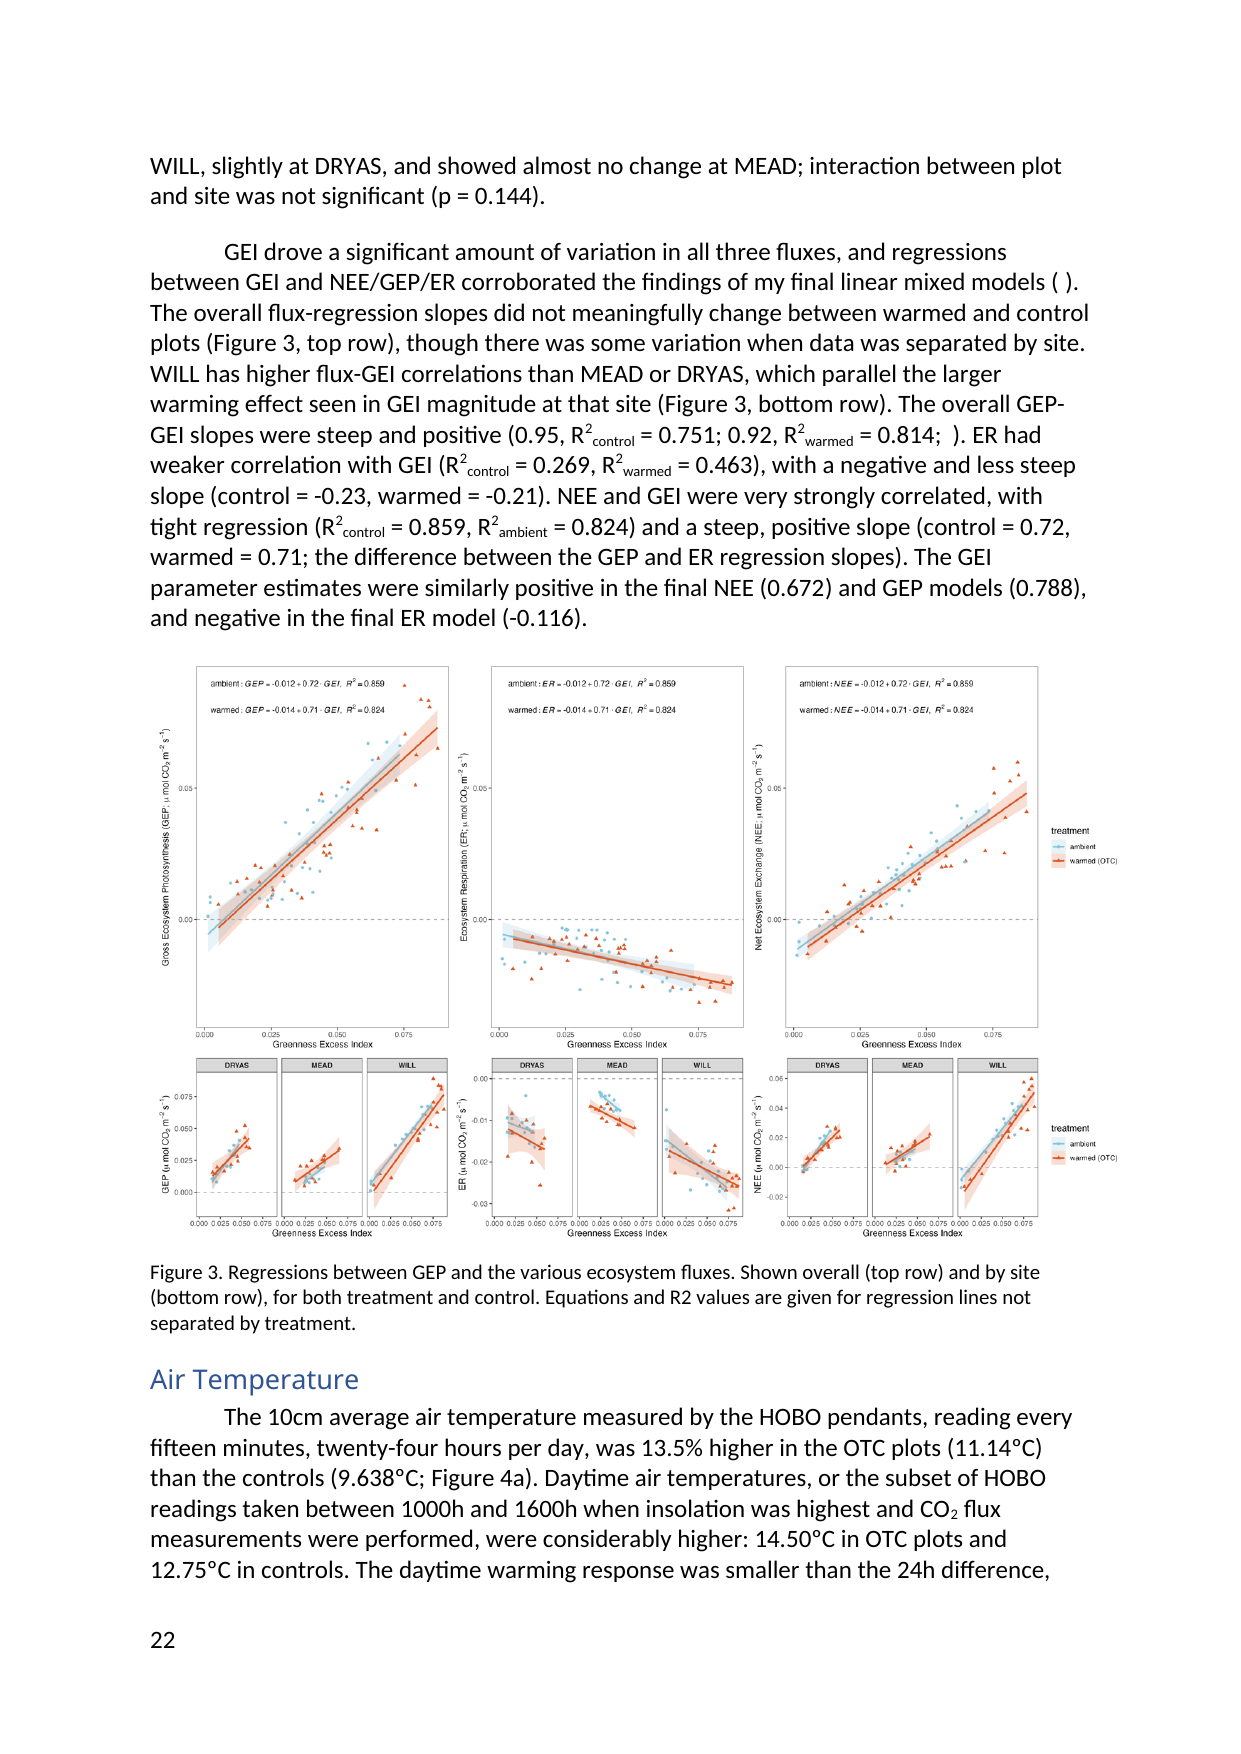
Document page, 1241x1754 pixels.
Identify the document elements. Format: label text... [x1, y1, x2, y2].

picture [150, 657, 1131, 1247]
text Figure 3. Regressions between GEP and the various ecosystem fluxes. Shown overall (top row) and by site (bottom row), for both treatment and control. Equations and R2 values are given for regression lines not separated by treatment. [150, 1259, 1090, 1335]
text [150, 1401, 1090, 1584]
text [150, 150, 1090, 211]
text GEI drove a significant amount of variation in all three fluxes, and regressions between GEI and NEE/GEP/ER corroborated the findings of my final linear mixed models (Figure 3). The overall flux-regression slopes did not meaningfully change between warmed and control plots (Figure 3, top row), though there was some variation when data was separated by site. WILL has higher flux-GEI correlations than MEAD or DRYAS, which parallel the larger warming effect seen in GEI magnitude at that site (Figure 3, bottom row). The overall GEP-GEI slopes were steep and positive (0.95, R2control = 0.751; 0.92, R2warmed = 0.814; Figure 3). ER had weaker correlation with GEI (R2control = 0.269, R2warmed = 0.463), with a negative and less steep slope (control = -0.23, warmed = -0.21). NEE and GEI were very strongly correlated, with tight regression (R2control = 0.859, R2ambient = 0.824) and a steep, positive slope (control = 0.72, warmed = 0.71; the difference between the GEP and ER regression slopes). The GEI parameter estimates were similarly positive in the final NEE (0.672) and GEP models (0.788), and negative in the final ER model (-0.116). [150, 236, 1090, 633]
subtitle Air Temperature [150, 1360, 1090, 1397]
